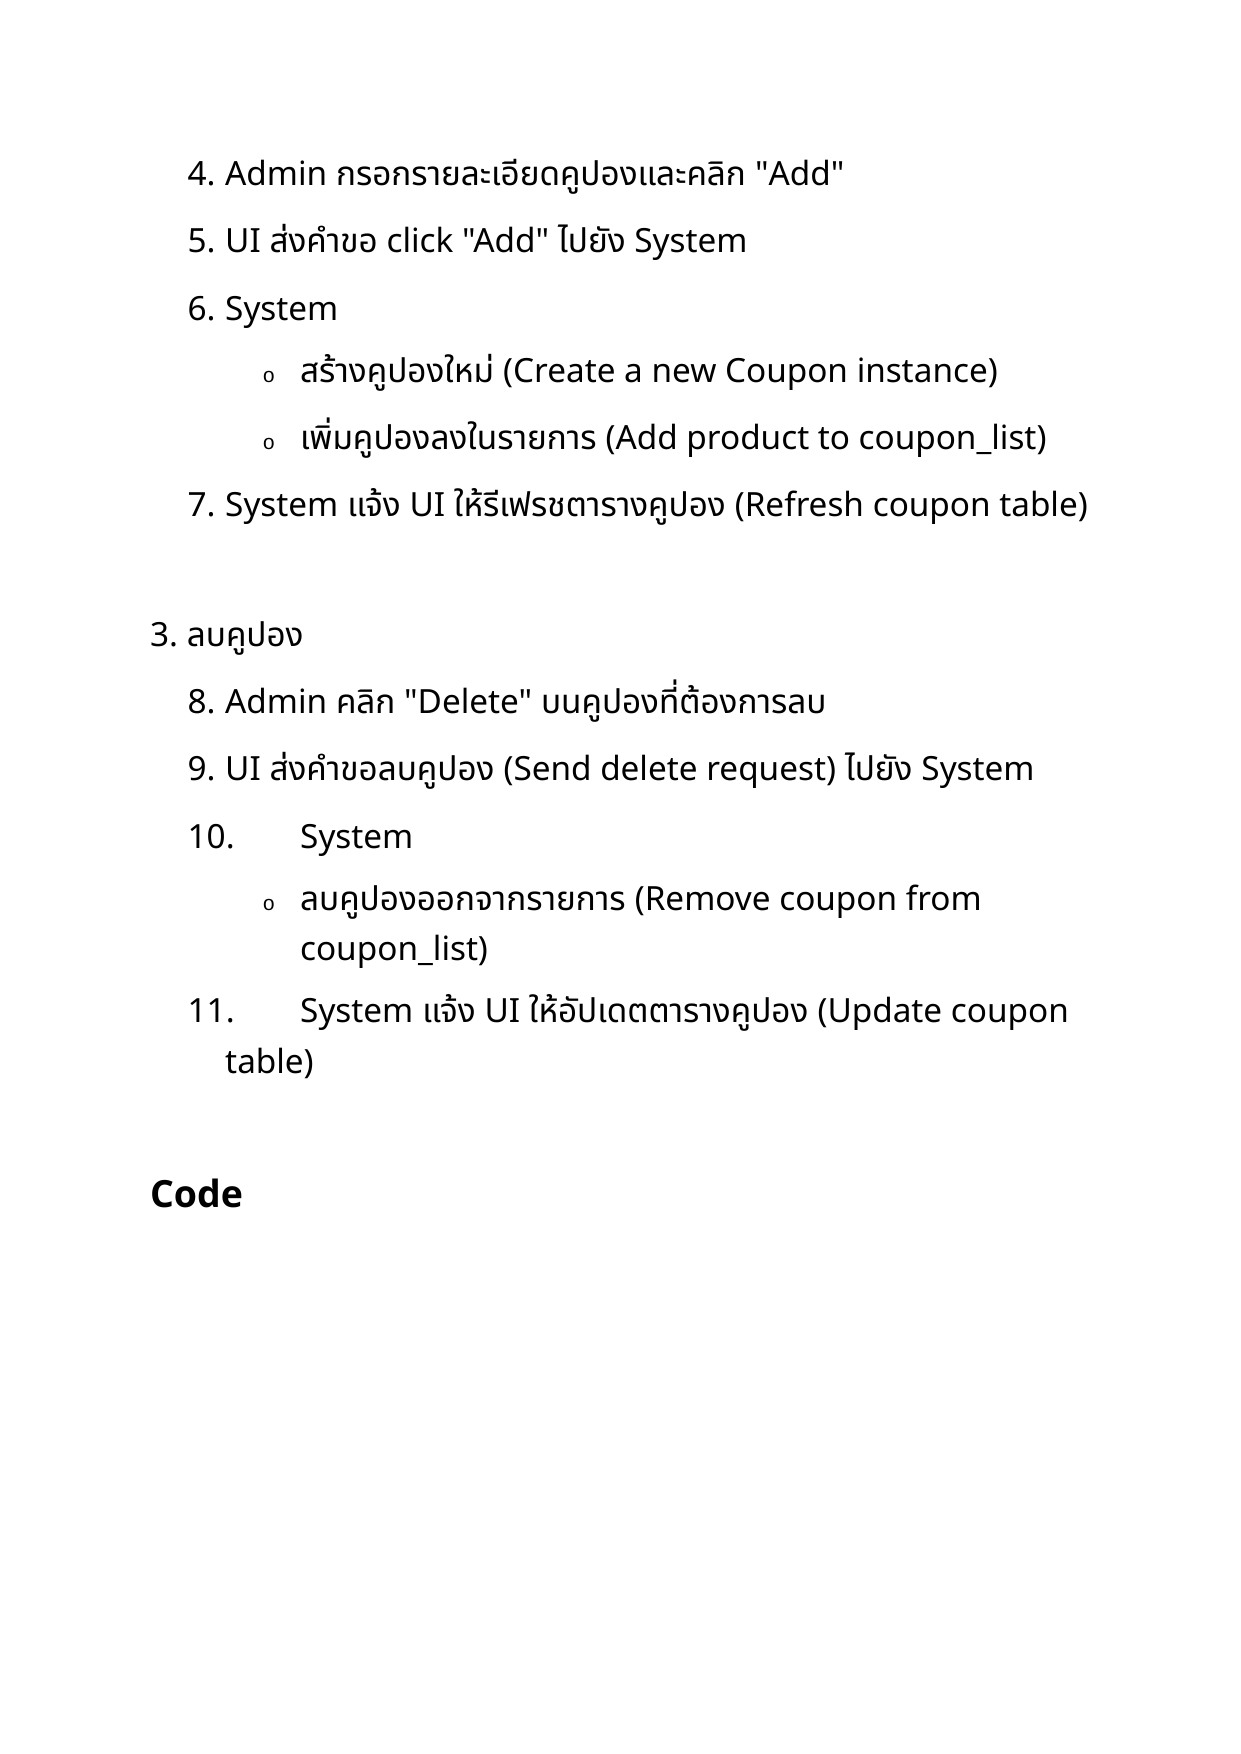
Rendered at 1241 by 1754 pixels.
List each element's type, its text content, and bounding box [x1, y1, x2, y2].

text Code [150, 1168, 1090, 1219]
list UI ส่งคำขอลบคูปอง (Send delete request) ไปยัง System [187, 745, 1090, 796]
list System [187, 284, 1090, 330]
list เพิ่มคูปองลงในรายการ (Add product to coupon_list) [262, 414, 1090, 464]
list UI ส่งคำขอ click "Add" ไปยัง System [187, 217, 1090, 268]
list ลบคูปองออกจากรายการ (Remove coupon from coupon_list) [262, 874, 1090, 971]
list System แจ้ง UI ให้อัปเดตตารางคูปอง (Update coupon table) [187, 987, 1090, 1083]
list System [187, 812, 1090, 858]
text 3. ลบคูปอง [150, 611, 1090, 661]
list Admin กรอกรายละเอียดคูปองและคลิก "Add" [187, 150, 1090, 201]
list สร้างคูปองใหม่ (Create a new Coupon instance) [262, 347, 1090, 397]
list Admin คลิก "Delete" บนคูปองที่ต้องการลบ [187, 678, 1090, 728]
list System แจ้ง UI ให้รีเฟรชตารางคูปอง (Refresh coupon table) [187, 481, 1090, 532]
